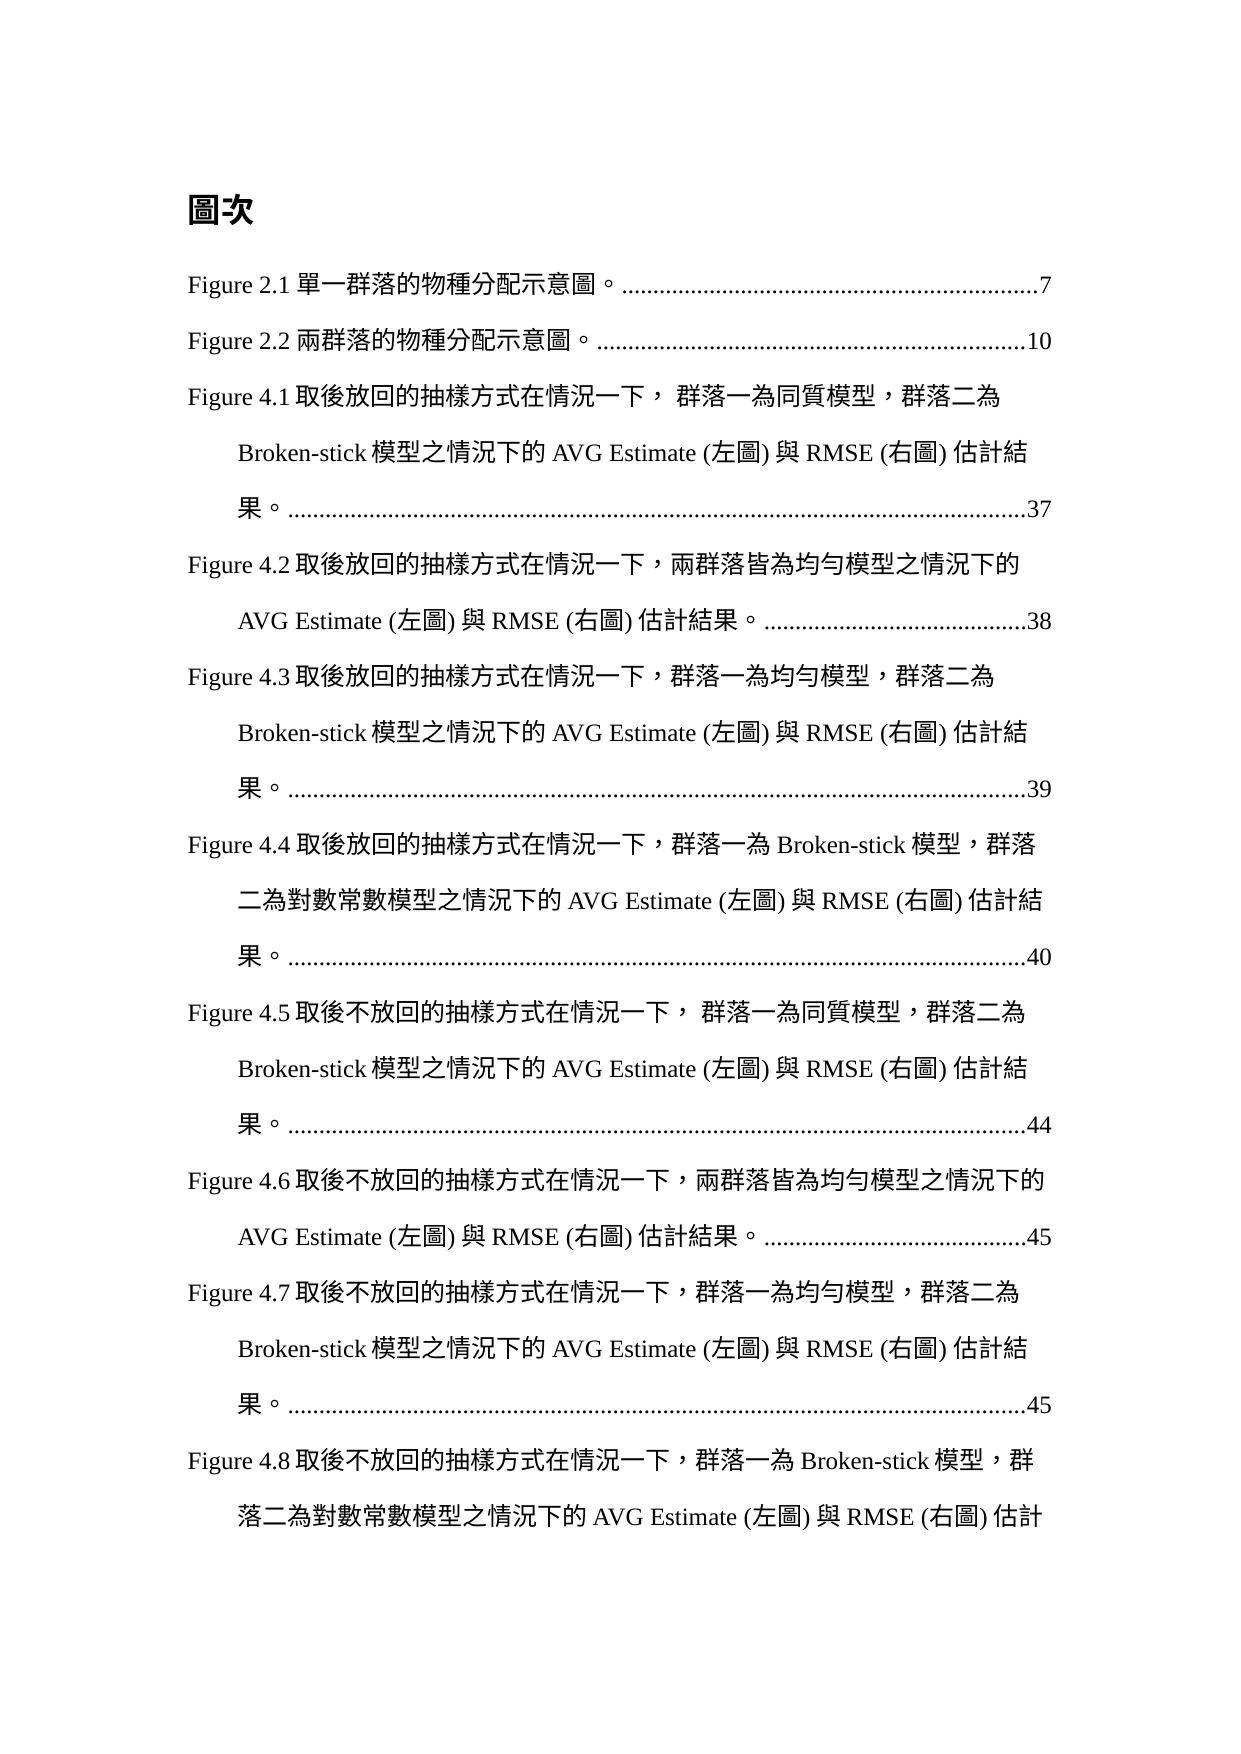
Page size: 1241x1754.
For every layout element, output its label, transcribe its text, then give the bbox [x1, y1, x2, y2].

text Figure 4.5取後不放回的抽樣方式在情況一下， 群落一為同質模型，群落二為Broken-stick模型之情況下的AVG Estimate (左圖) 與RMSE (右圖) 估計結果。 44 [187, 992, 1053, 1142]
text Figure 4.4 取後放回的抽樣方式在情況一下，群落一為Broken-stick模型，群落二為對數常數模型之情況下的AVG Estimate (左圖) 與RMSE (右圖) 估計結果。 40 [187, 824, 1053, 974]
text Figure 4.6取後不放回的抽樣方式在情況一下，兩群落皆為均勻模型之情況下的AVG Estimate (左圖) 與RMSE (右圖) 估計結果。 45 [187, 1160, 1053, 1254]
text Figure 2.2 兩群落的物種分配示意圖。 10 [187, 320, 1053, 357]
text Figure 4.7取後不放回的抽樣方式在情況一下，群落一為均勻模型，群落二為Broken-stick模型之情況下的AVG Estimate (左圖) 與RMSE (右圖) 估計結果。 45 [187, 1272, 1053, 1422]
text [187, 1440, 1053, 1534]
text Figure 4.2取後放回的抽樣方式在情況一下，兩群落皆為均勻模型之情況下的AVG Estimate (左圖) 與RMSE (右圖) 估計結果。 38 [187, 544, 1053, 637]
text Figure 4.1取後放回的抽樣方式在情況一下， 群落一為同質模型，群落二為Broken-stick模型之情況下的AVG Estimate (左圖) 與RMSE (右圖) 估計結果。 37 [187, 376, 1053, 526]
text Figure 2.1 單一群落的物種分配示意圖。 7 [187, 264, 1053, 302]
text Figure 4.3取後放回的抽樣方式在情況一下，群落一為均勻模型，群落二為Broken-stick模型之情況下的AVG Estimate (左圖) 與RMSE (右圖) 估計結果。 39 [187, 656, 1053, 806]
subtitle 圖次 [187, 171, 1053, 246]
